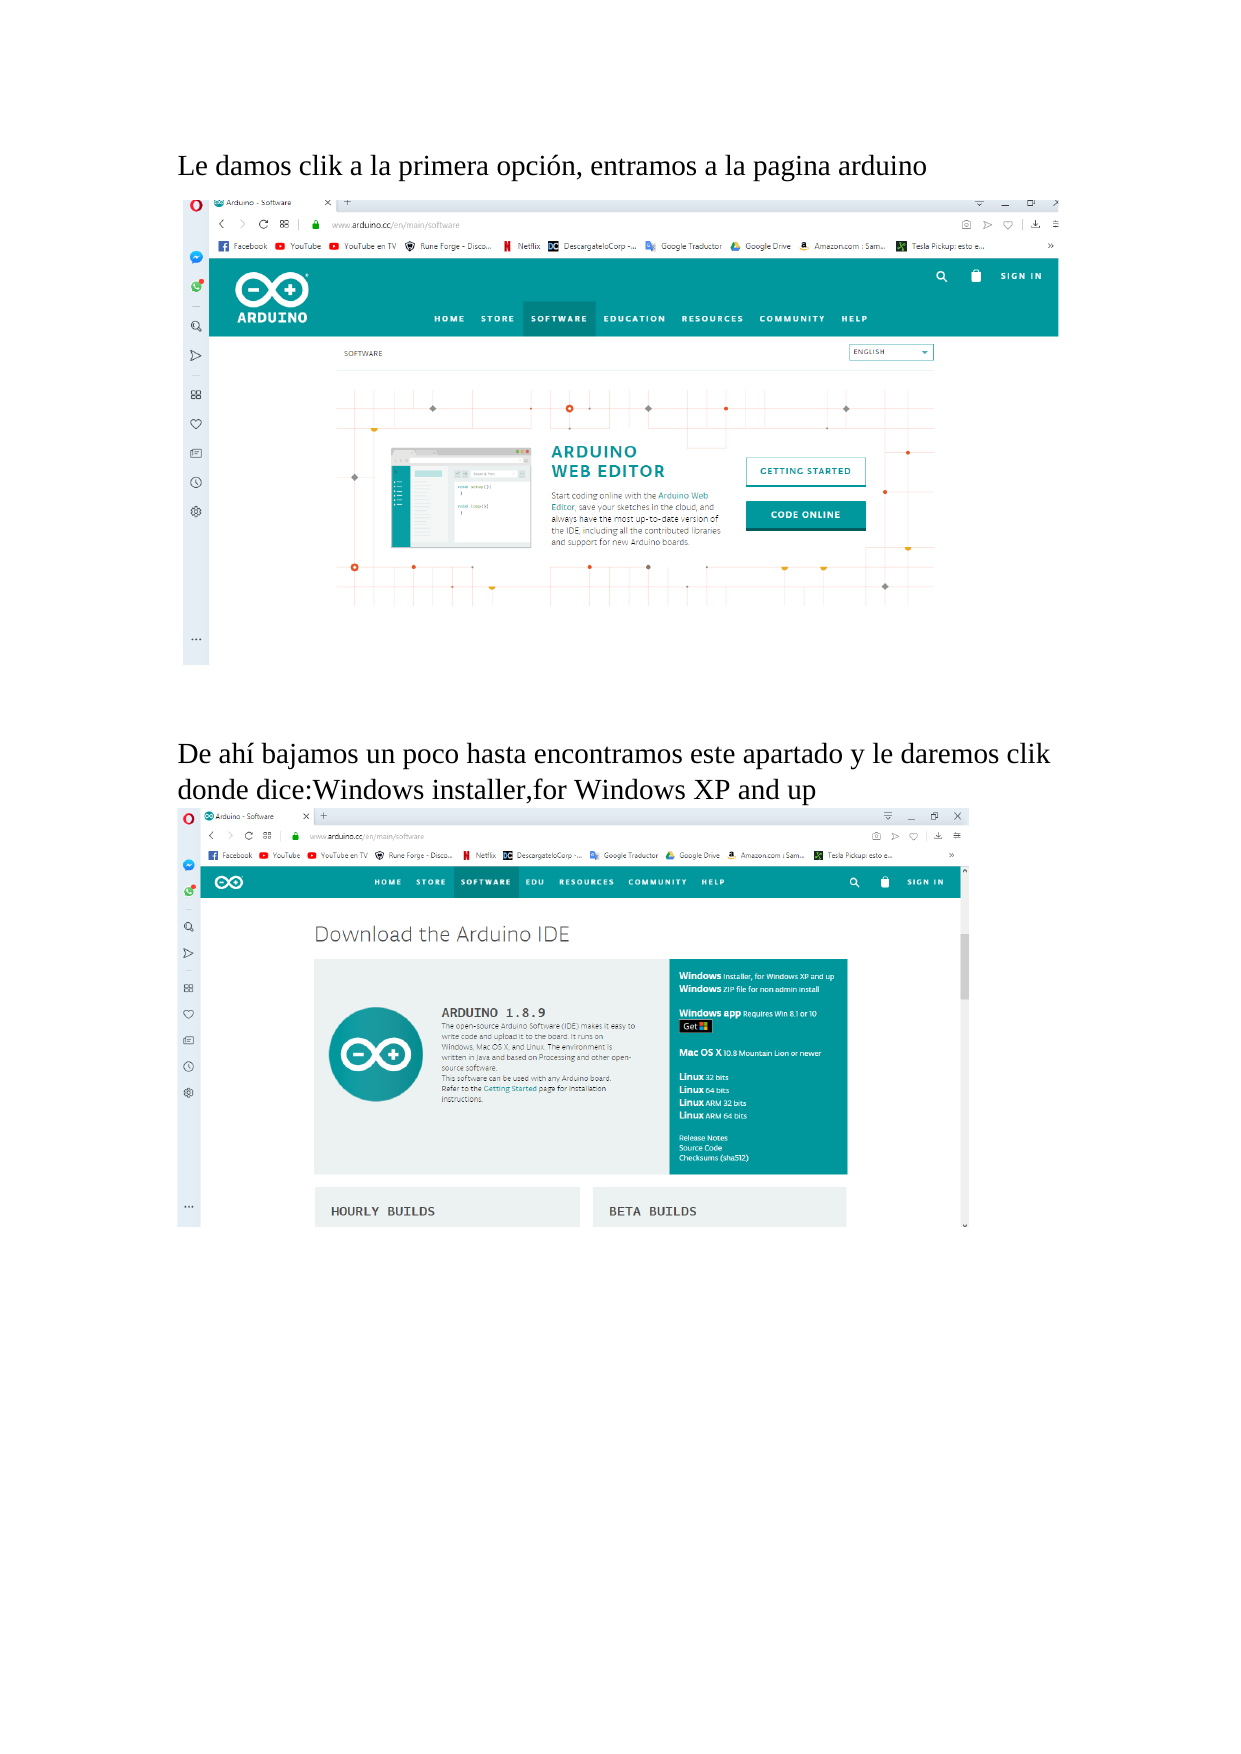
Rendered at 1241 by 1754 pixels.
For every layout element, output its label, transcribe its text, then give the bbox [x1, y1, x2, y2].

text Le damos clik a la primera opción, entramos a la pagina arduino [177, 148, 1063, 181]
picture [183, 200, 1059, 665]
picture [177, 808, 969, 1227]
